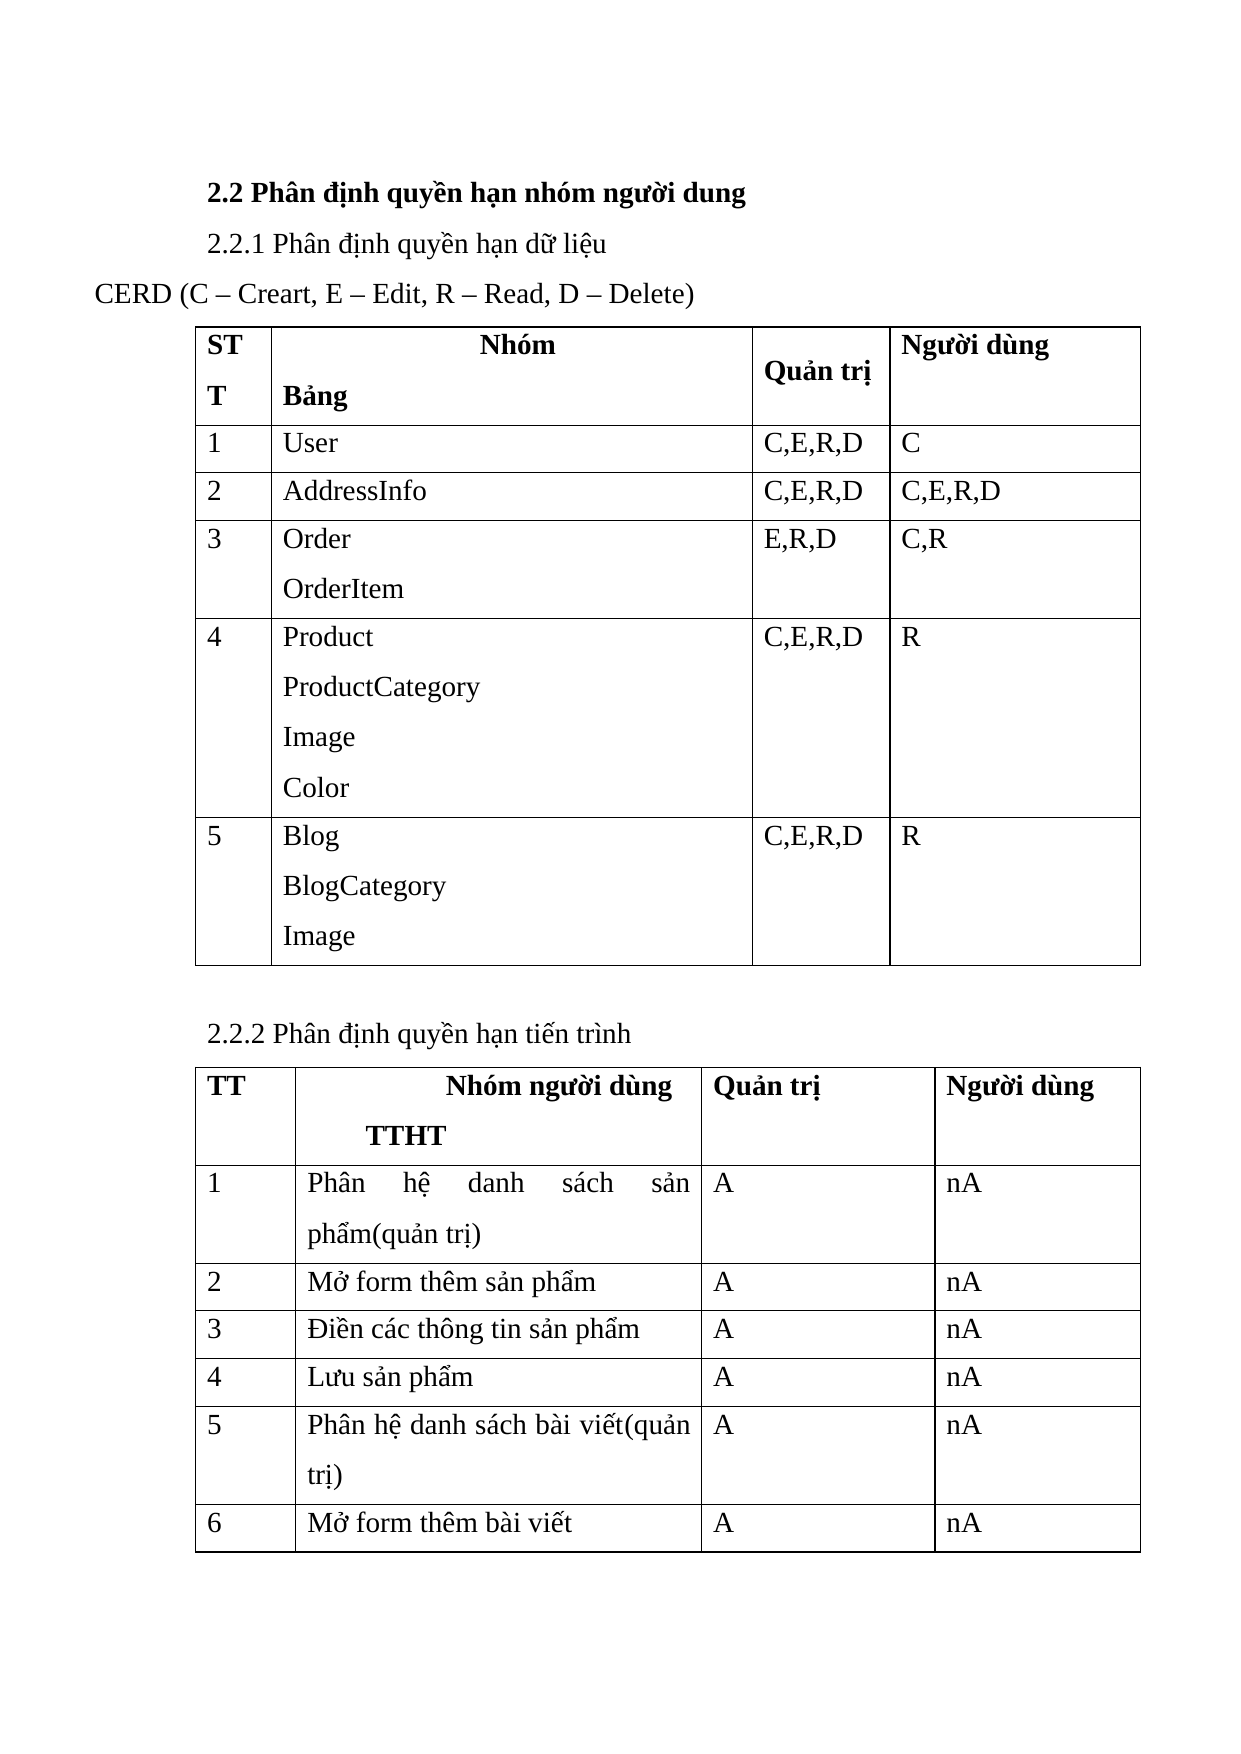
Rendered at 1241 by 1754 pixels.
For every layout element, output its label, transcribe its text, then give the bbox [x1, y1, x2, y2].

table_cell 5 [196, 1407, 295, 1504]
table_cell A [702, 1505, 934, 1551]
table_cell C,E,R,D [891, 473, 1140, 520]
table_cell C,E,R,D [753, 818, 889, 965]
table_header Quản trị [753, 328, 889, 424]
subtitle 2.2 Phân định quyền hạn nhóm người dung [207, 176, 1152, 209]
table_cell Mở form thêm bài viết [296, 1505, 701, 1551]
table_cell 4 [196, 619, 271, 817]
subtitle 2.2.2 Phân định quyền hạn tiến trình [207, 1016, 1152, 1050]
table_cell Lưu sản phẩm [296, 1359, 701, 1406]
table_header Nhóm người dùng TTHT [296, 1068, 701, 1164]
table_cell C,E,R,D [753, 426, 889, 472]
table_cell Product ProductCategory Image Color [272, 619, 752, 817]
table_header STT [196, 328, 271, 424]
table_cell 5 [196, 818, 271, 965]
table_cell A [702, 1359, 934, 1406]
table_cell 2 [196, 473, 271, 520]
table_cell nA [936, 1264, 1140, 1310]
table_cell Order OrderItem [272, 521, 752, 618]
table_cell 3 [196, 521, 271, 618]
table_cell nA [936, 1505, 1140, 1551]
table_cell A [702, 1264, 934, 1310]
subtitle 2.2.1 Phân định quyền hạn dữ liệu [207, 226, 1152, 259]
table_cell nA [936, 1359, 1140, 1406]
table_cell R [891, 619, 1140, 817]
table_header Người dùng [936, 1068, 1140, 1164]
table_cell Phân hệ danh sách sản phẩm(quản trị) [296, 1166, 701, 1263]
table_cell A [702, 1166, 934, 1263]
table_cell E,R,D [753, 521, 889, 618]
table_header TT [196, 1068, 295, 1164]
table_cell User [272, 426, 752, 472]
table_cell nA [936, 1311, 1140, 1358]
table_cell C,E,R,D [753, 473, 889, 520]
table_cell 2 [196, 1264, 295, 1310]
table_cell 6 [196, 1505, 295, 1551]
table_header Quản trị [702, 1068, 934, 1164]
table_cell Phân hệ danh sách bài viết(quản trị) [296, 1407, 701, 1504]
table_header Người dùng [891, 328, 1140, 424]
table_cell R [891, 818, 1140, 965]
table_cell C,E,R,D [753, 619, 889, 817]
table_cell Blog BlogCategory Image [272, 818, 752, 965]
table_cell Mở form thêm sản phẩm [296, 1264, 701, 1310]
table_cell nA [936, 1407, 1140, 1504]
table_cell 1 [196, 426, 271, 472]
table_cell 3 [196, 1311, 295, 1358]
table_cell C [891, 426, 1140, 472]
text CERD (C – Creart, E – Edit, R – Read, D – Delete) [94, 276, 1152, 310]
table_cell C,R [891, 521, 1140, 618]
table_cell 1 [196, 1166, 295, 1263]
table_cell AddressInfo [272, 473, 752, 520]
table_cell A [702, 1407, 934, 1504]
table_header Nhóm Bảng [272, 328, 752, 424]
table_cell nA [936, 1166, 1140, 1263]
table_cell Điền các thông tin sản phẩm [296, 1311, 701, 1358]
table_cell A [702, 1311, 934, 1358]
table_cell 4 [196, 1359, 295, 1406]
